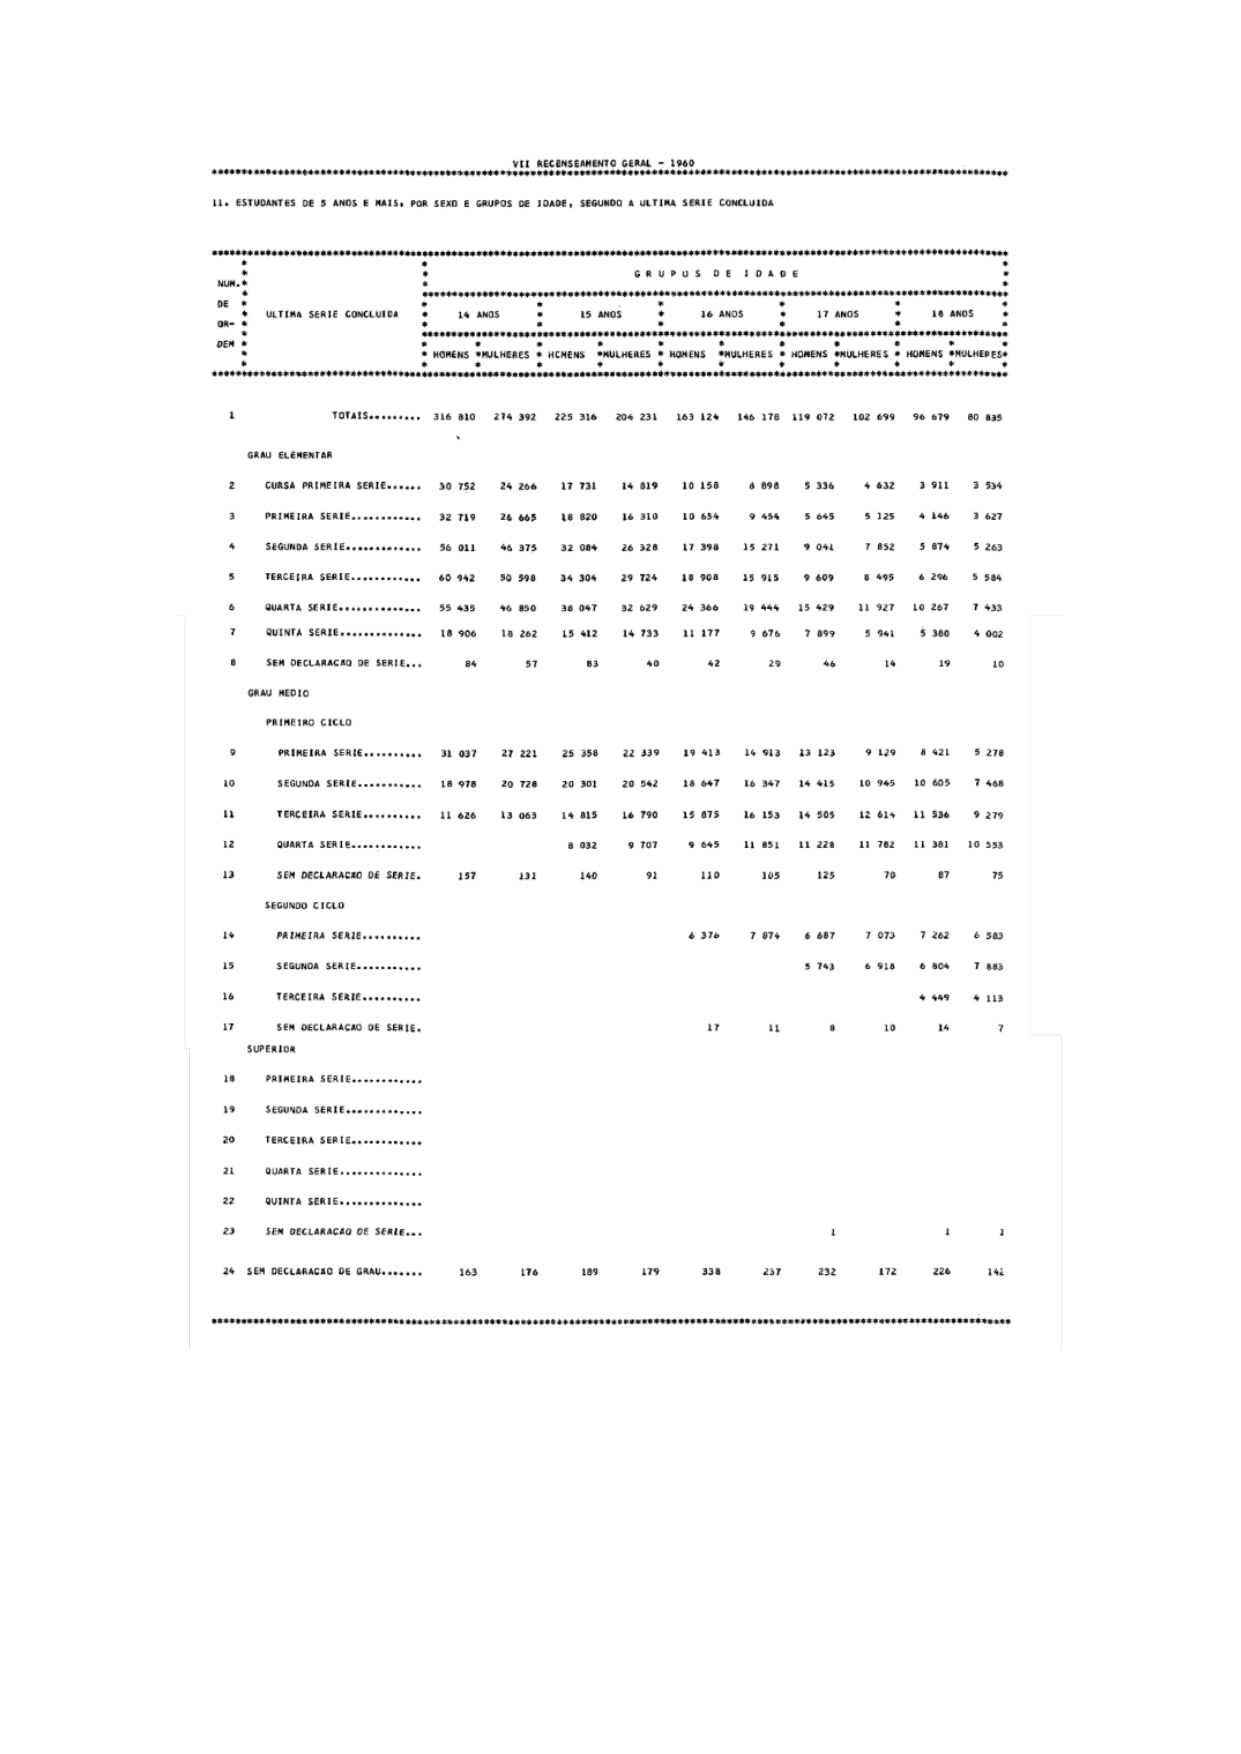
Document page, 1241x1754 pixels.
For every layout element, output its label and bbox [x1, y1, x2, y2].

picture [177, 147, 1063, 1348]
